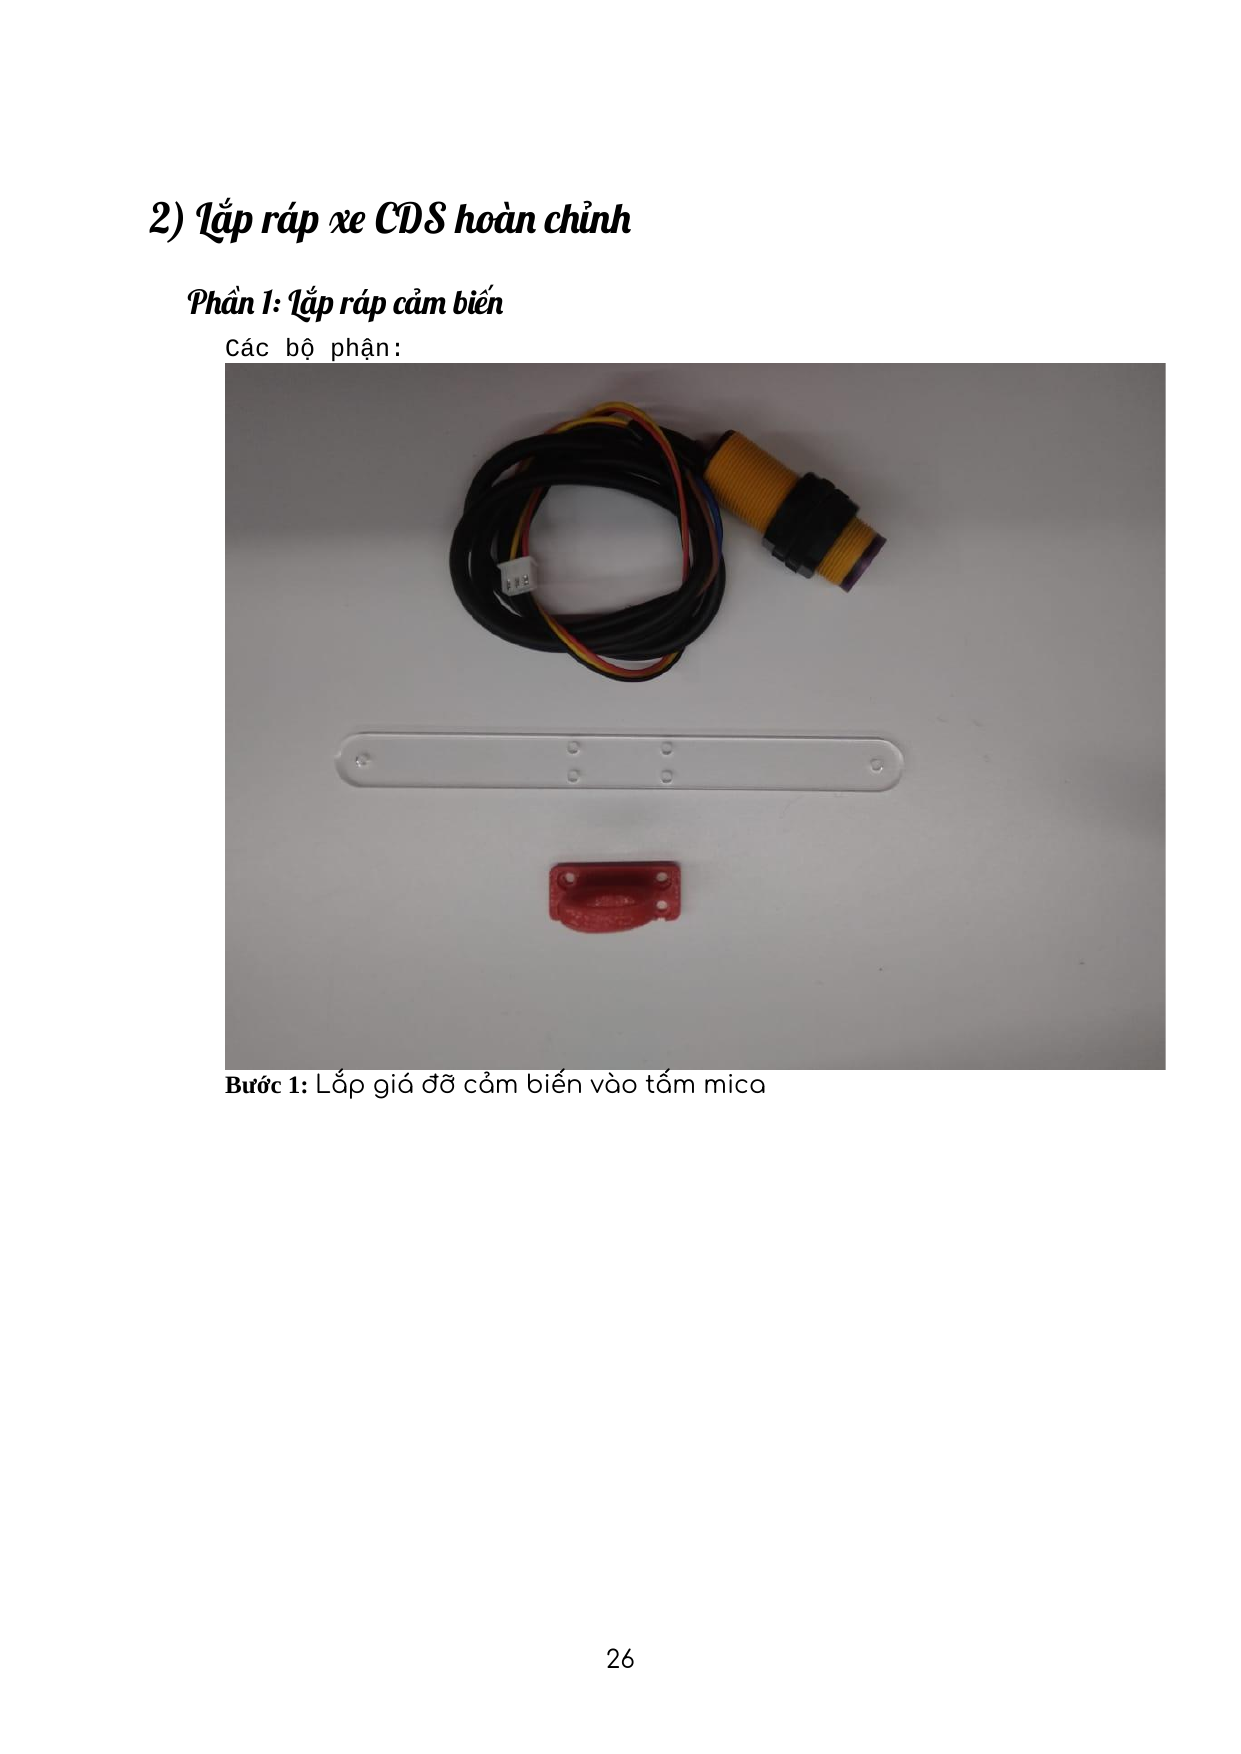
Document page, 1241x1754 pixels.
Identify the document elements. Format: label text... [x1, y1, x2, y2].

text Lắp giá đỡ cảm biến vào tấm mica [150, 1070, 1090, 1099]
picture [225, 363, 1166, 1070]
subtitle Phần 1: Lắp ráp cảm biến [187, 281, 1090, 323]
subtitle 2) Lắp ráp xe CDS hoàn chỉnh [150, 192, 1090, 244]
